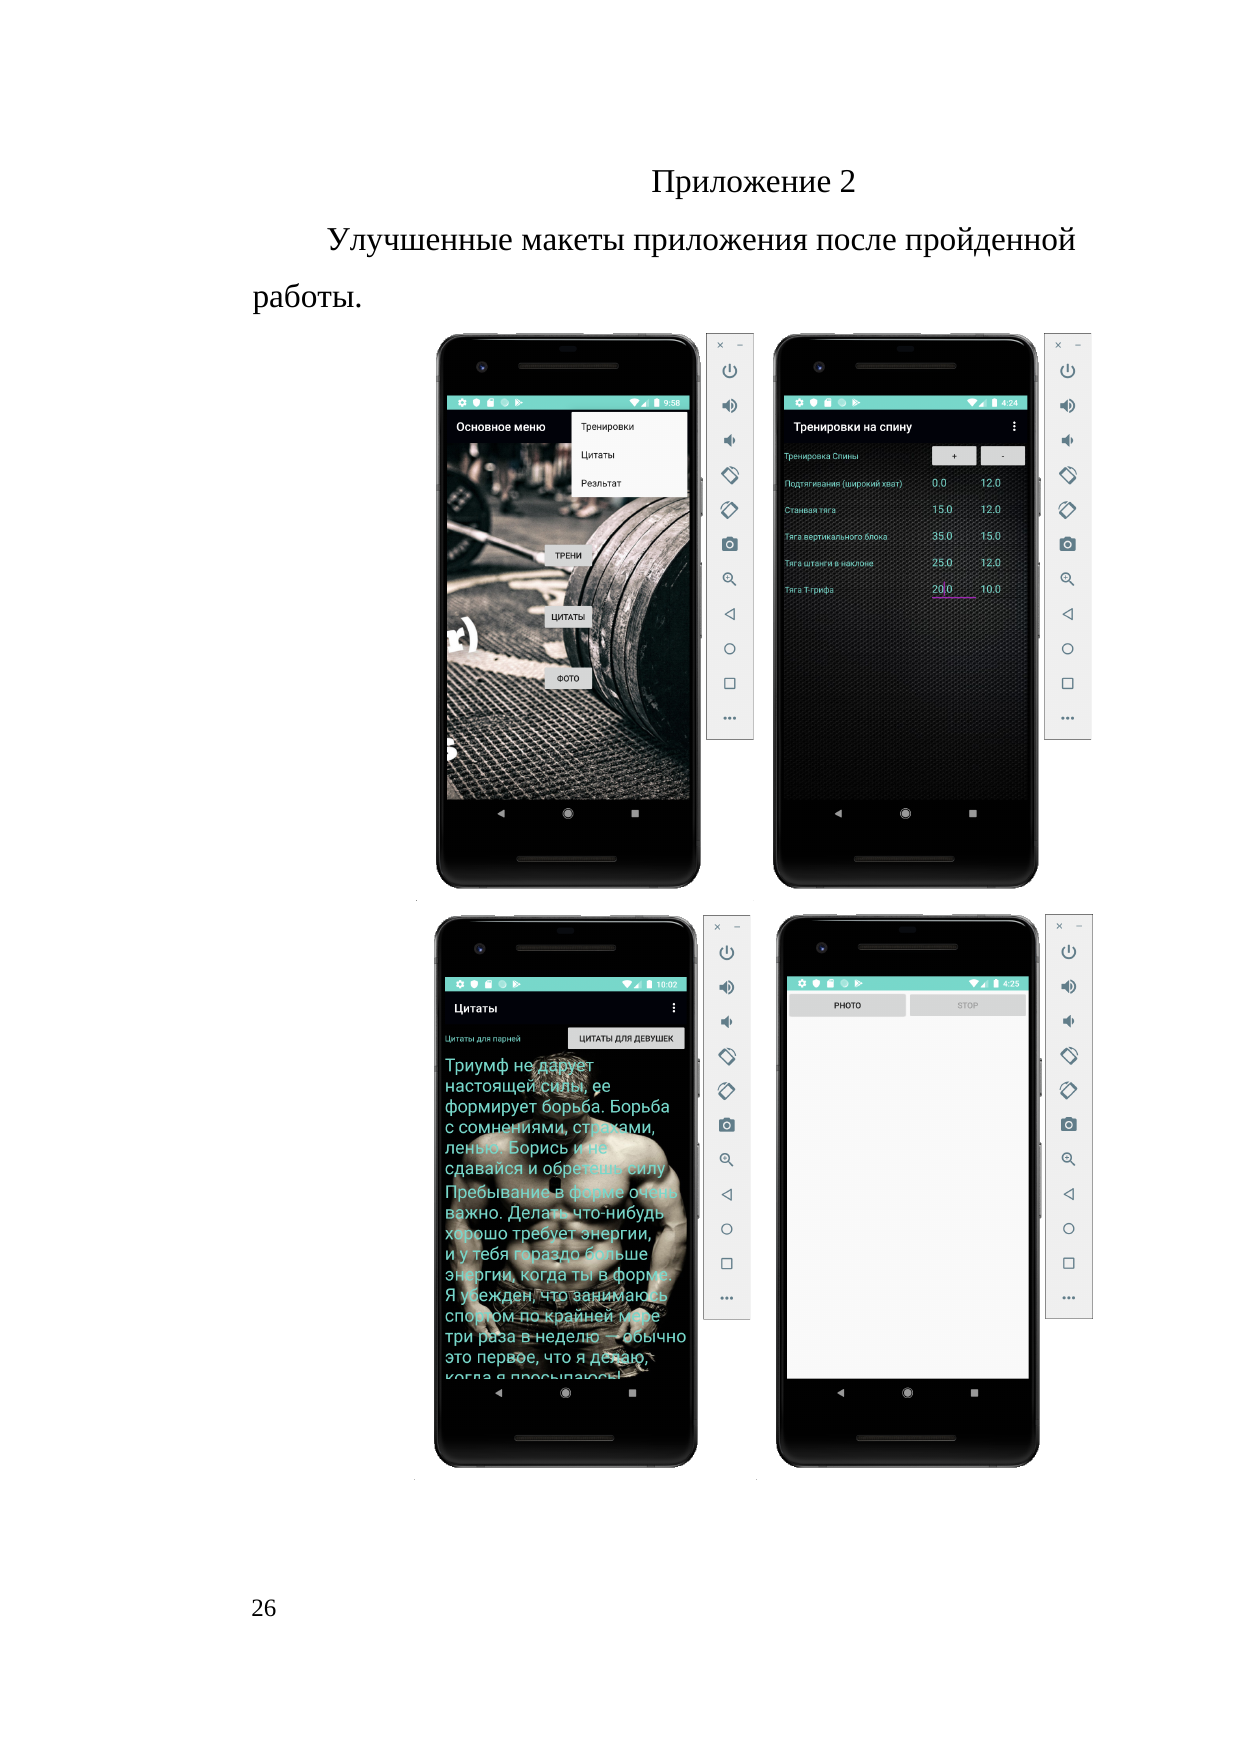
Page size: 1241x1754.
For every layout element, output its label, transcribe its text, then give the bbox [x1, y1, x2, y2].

list Улучшенные макеты приложения после пройденной работы. [252, 219, 1181, 314]
list Приложение 2 [252, 161, 1181, 199]
picture [414, 915, 751, 1480]
picture [756, 914, 1093, 1480]
picture [416, 333, 1092, 901]
